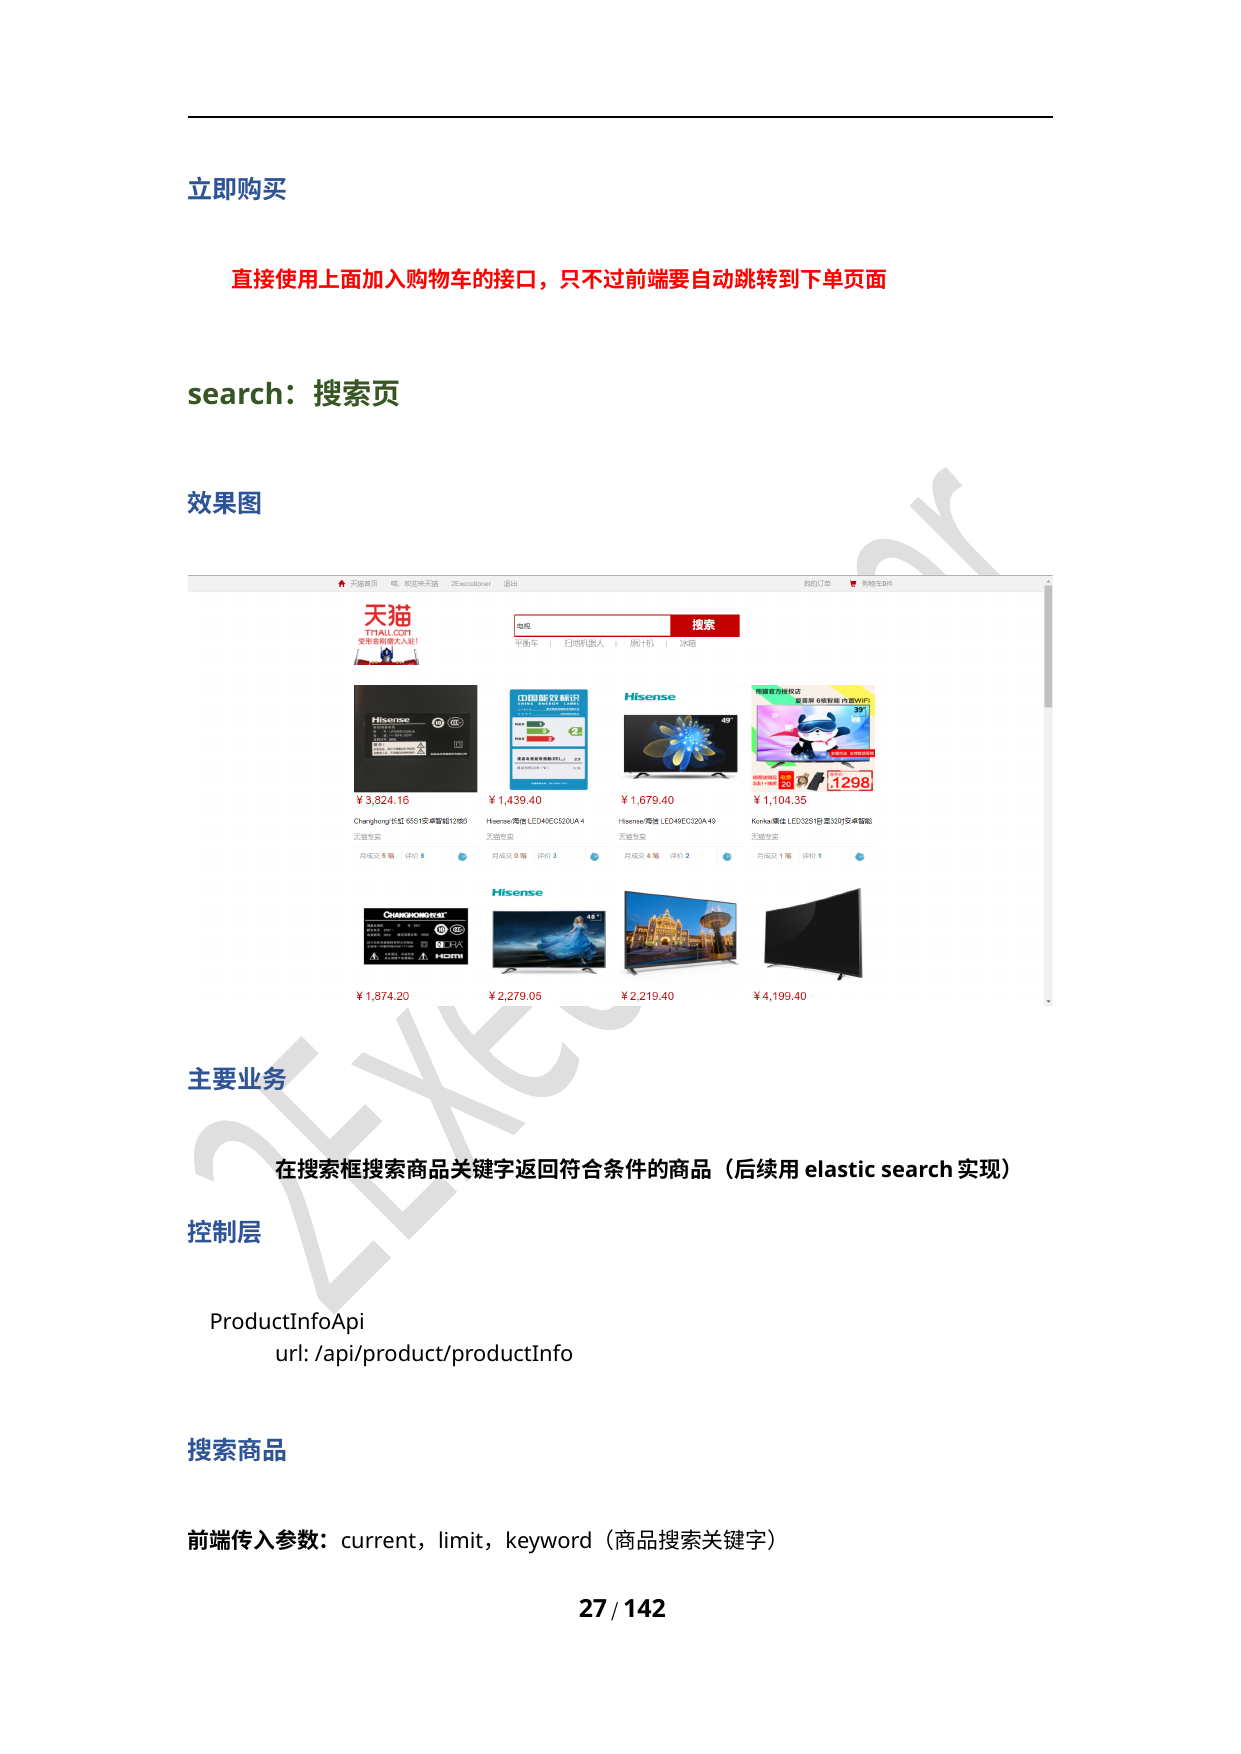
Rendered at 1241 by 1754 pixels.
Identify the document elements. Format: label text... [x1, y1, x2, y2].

text url: /api/product/productInfo [231, 1337, 1053, 1369]
text 搜索商品 [187, 1416, 1053, 1481]
text 前端传入参数：current，limit，keyword（商品搜索关键字） [187, 1522, 1053, 1555]
text 立即购买 [187, 156, 1053, 221]
picture [187, 575, 1053, 1006]
text 控制层 [187, 1198, 1053, 1263]
text 在搜索框搜索商品关键字返回符合条件的商品（后续用elastic search实现） [187, 1151, 1053, 1184]
text 直接使用上面加入购物车的接口，只不过前端要自动跳转到下单页面 [187, 262, 1053, 294]
text 主要业务 [187, 1045, 1053, 1110]
text search：搜索页 [187, 359, 1053, 424]
text 效果图 [187, 469, 1053, 534]
text ProductInfoApi [187, 1304, 1053, 1337]
